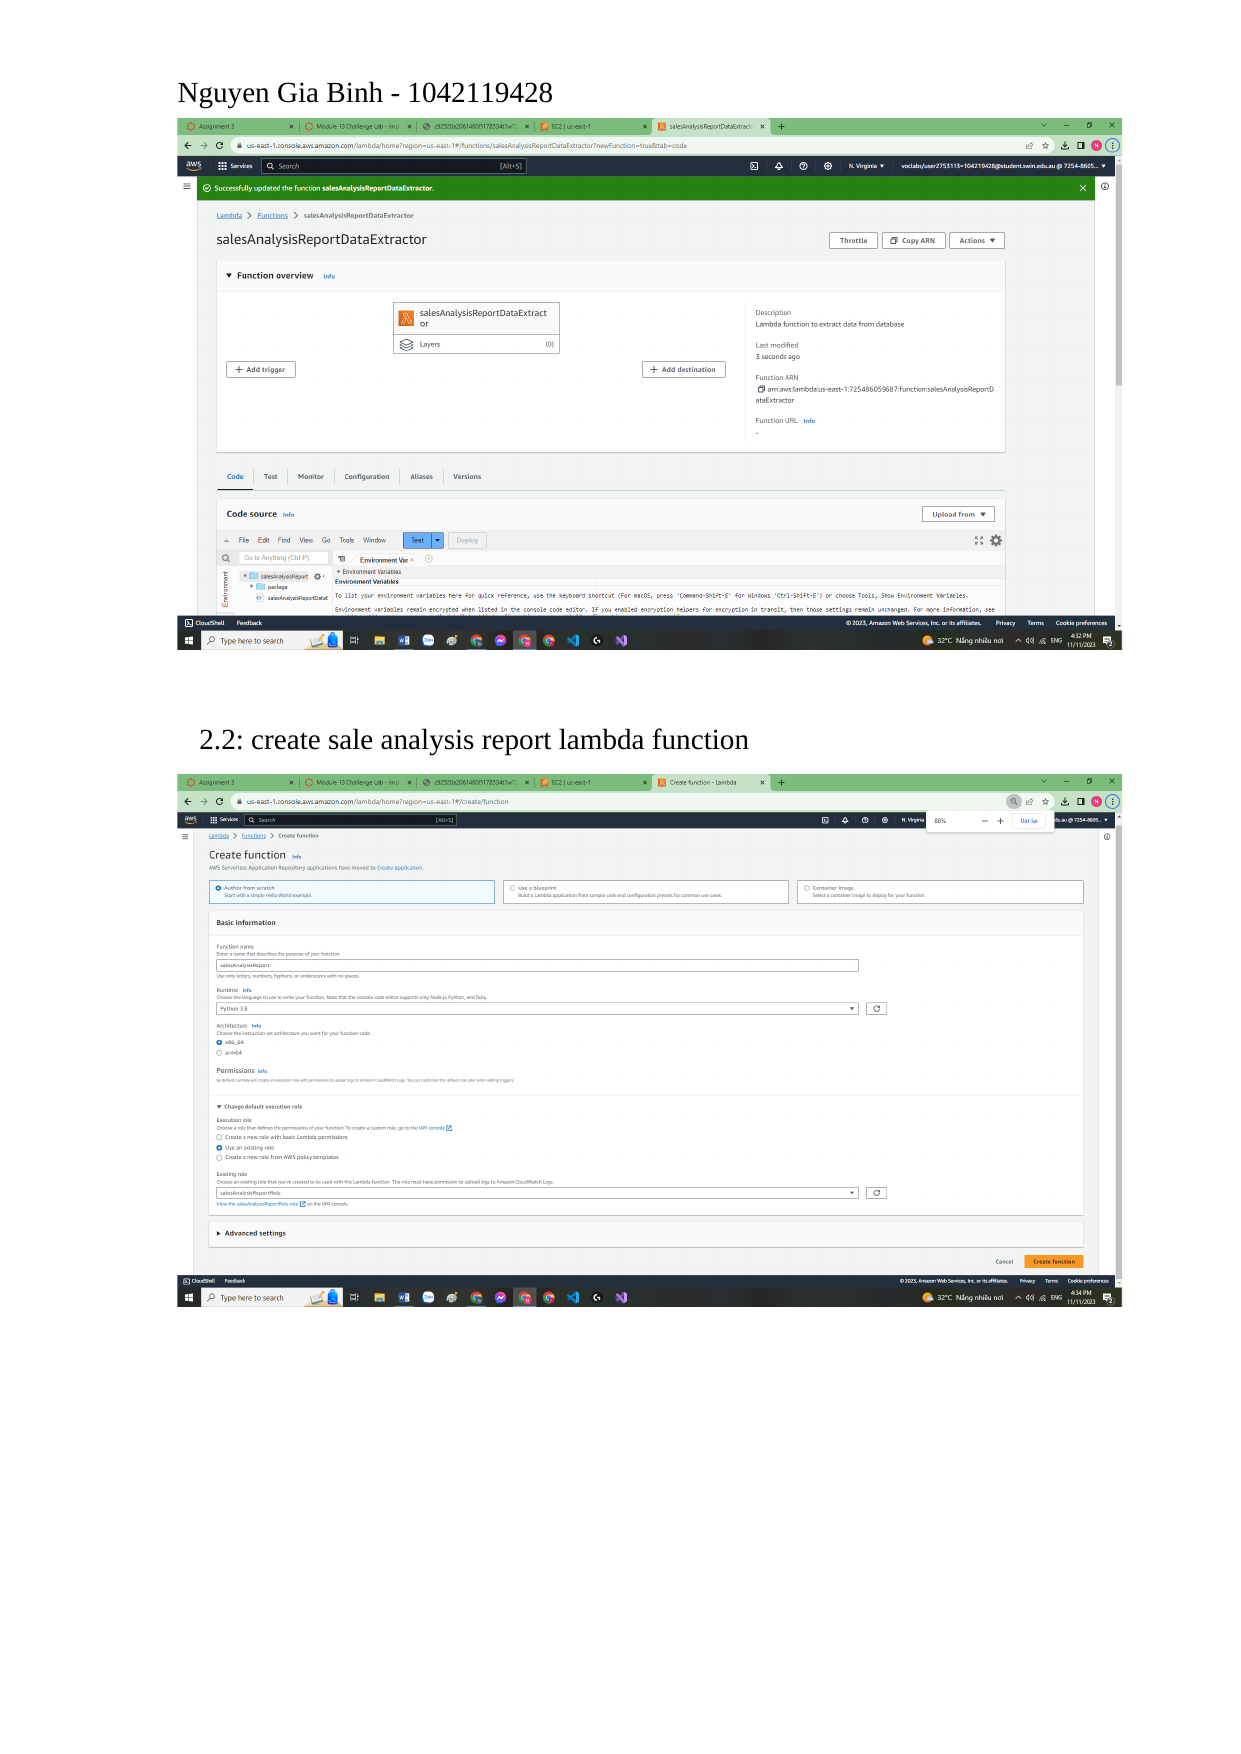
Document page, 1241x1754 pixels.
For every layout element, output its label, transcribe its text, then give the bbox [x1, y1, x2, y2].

picture [177, 774, 1123, 1307]
picture [177, 118, 1123, 650]
text 2.2: create sale analysis report lambda function [177, 722, 1122, 755]
